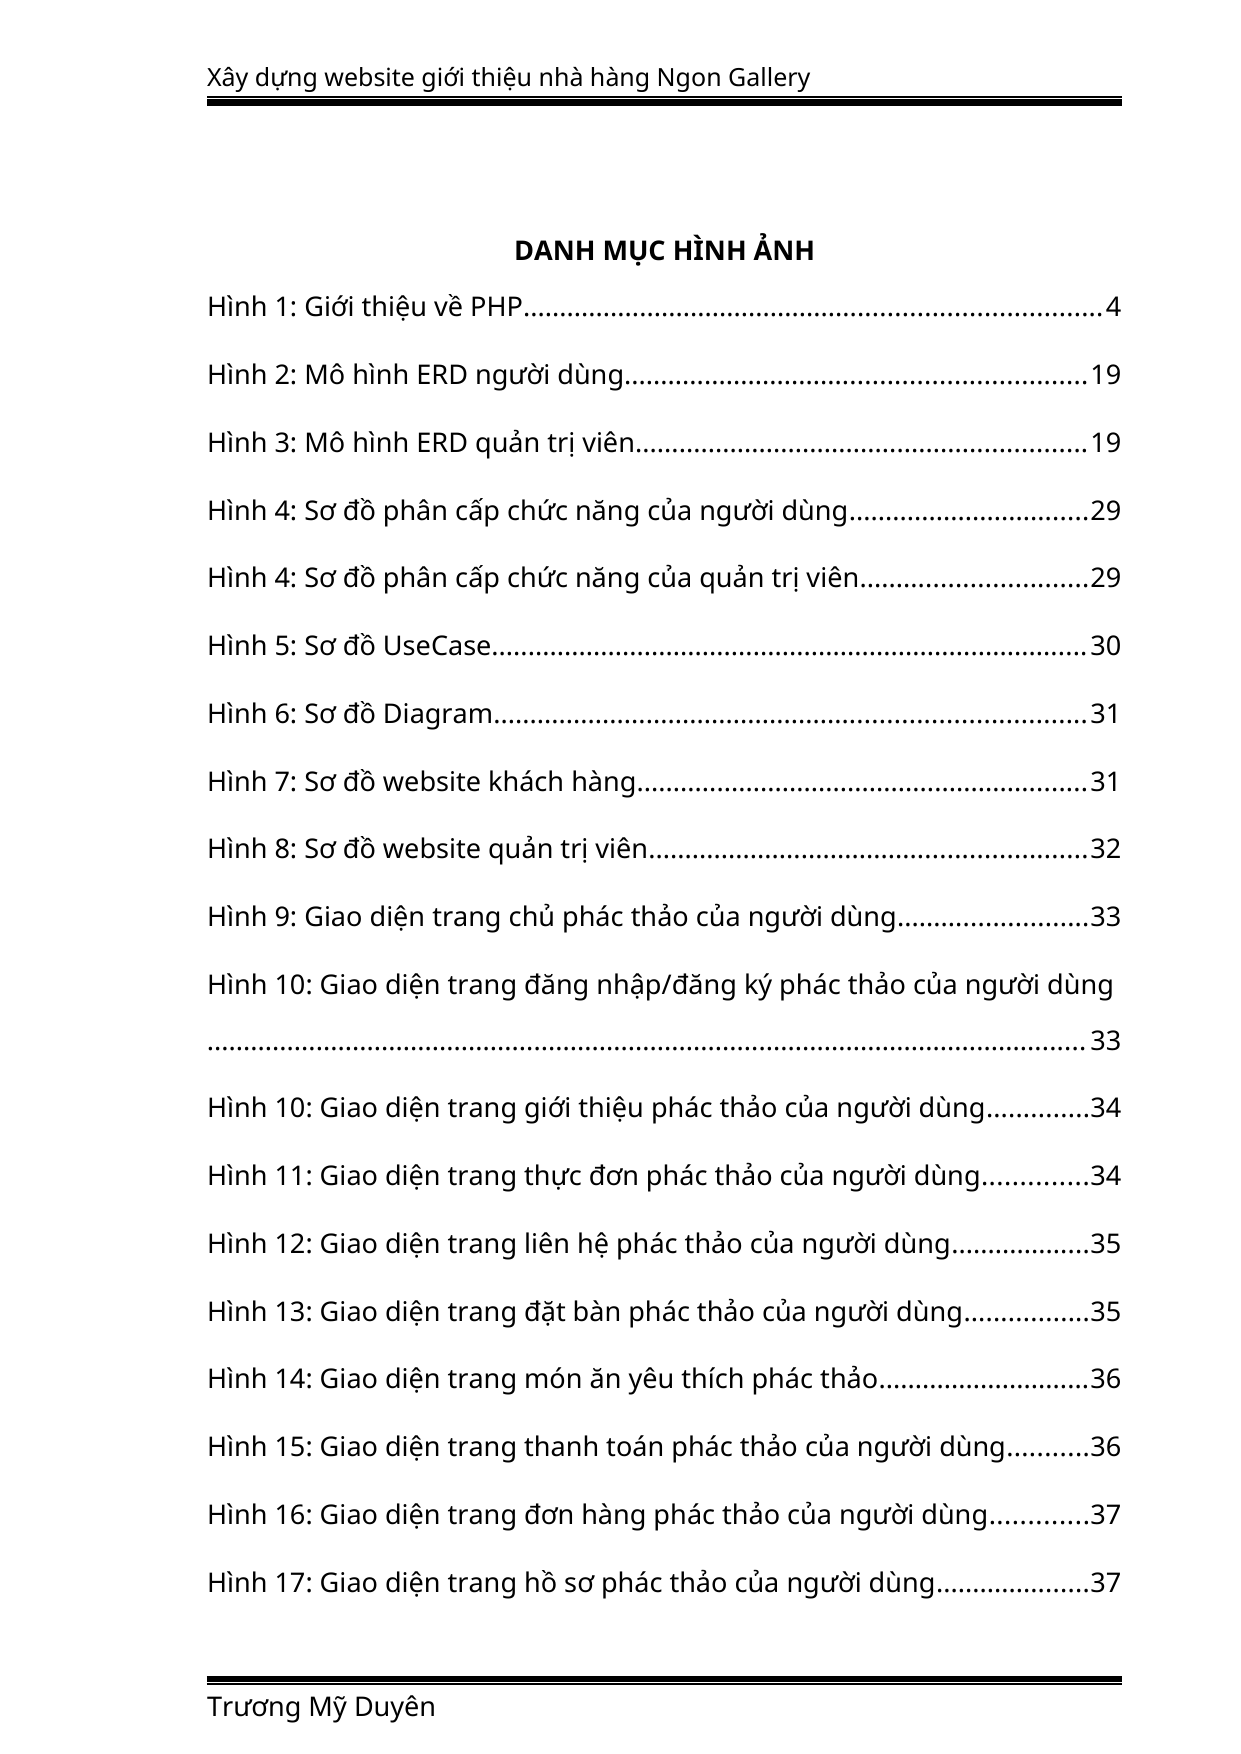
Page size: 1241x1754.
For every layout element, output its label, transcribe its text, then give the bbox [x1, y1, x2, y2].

text Hình 4: Sơ đồ phân cấp chức năng của quản trị viên 29 [207, 559, 1122, 596]
text Hình 5: Sơ đồ UseCase 30 [207, 627, 1122, 663]
text Hình 9: Giao diện trang chủ phác thảo của người dùng 33 [207, 898, 1122, 935]
text Hình 7: Sơ đồ website khách hàng 31 [207, 762, 1122, 799]
text Hình 8: Sơ đồ website quản trị viên 32 [207, 830, 1122, 867]
text Hình 11: Giao diện trang thực đơn phác thảo của người dùng 34 [207, 1157, 1122, 1193]
text Hình 4: Sơ đồ phân cấp chức năng của người dùng 29 [207, 491, 1122, 528]
text Hình 12: Giao diện trang liên hệ phác thảo của người dùng 35 [207, 1224, 1122, 1261]
text Hình 15: Giao diện trang thanh toán phác thảo của người dùng 36 [207, 1428, 1122, 1465]
text Hình 13: Giao diện trang đặt bàn phác thảo của người dùng 35 [207, 1292, 1122, 1329]
text Hình 14: Giao diện trang món ăn yêu thích phác thảo 36 [207, 1360, 1122, 1397]
text Hình 3: Mô hình ERD quản trị viên 19 [207, 423, 1122, 460]
text Hình 1: Giới thiệu về PHP 4 [207, 287, 1122, 324]
text Hình 10: Giao diện trang giới thiệu phác thảo của người dùng 34 [207, 1089, 1122, 1126]
text Hình 2: Mô hình ERD người dùng 19 [207, 355, 1122, 392]
text Hình 16: Giao diện trang đơn hàng phác thảo của người dùng 37 [207, 1496, 1122, 1532]
text Hình 10: Giao diện trang đăng nhập/đăng ký phác thảo của người dùng 33 [207, 966, 1122, 1058]
text Hình 17: Giao diện trang hồ sơ phác thảo của người dùng 37 [207, 1563, 1122, 1600]
text Hình 6: Sơ đồ Diagram 31 [207, 694, 1122, 731]
text DANH MỤC HÌNH ẢNH [207, 231, 1122, 268]
